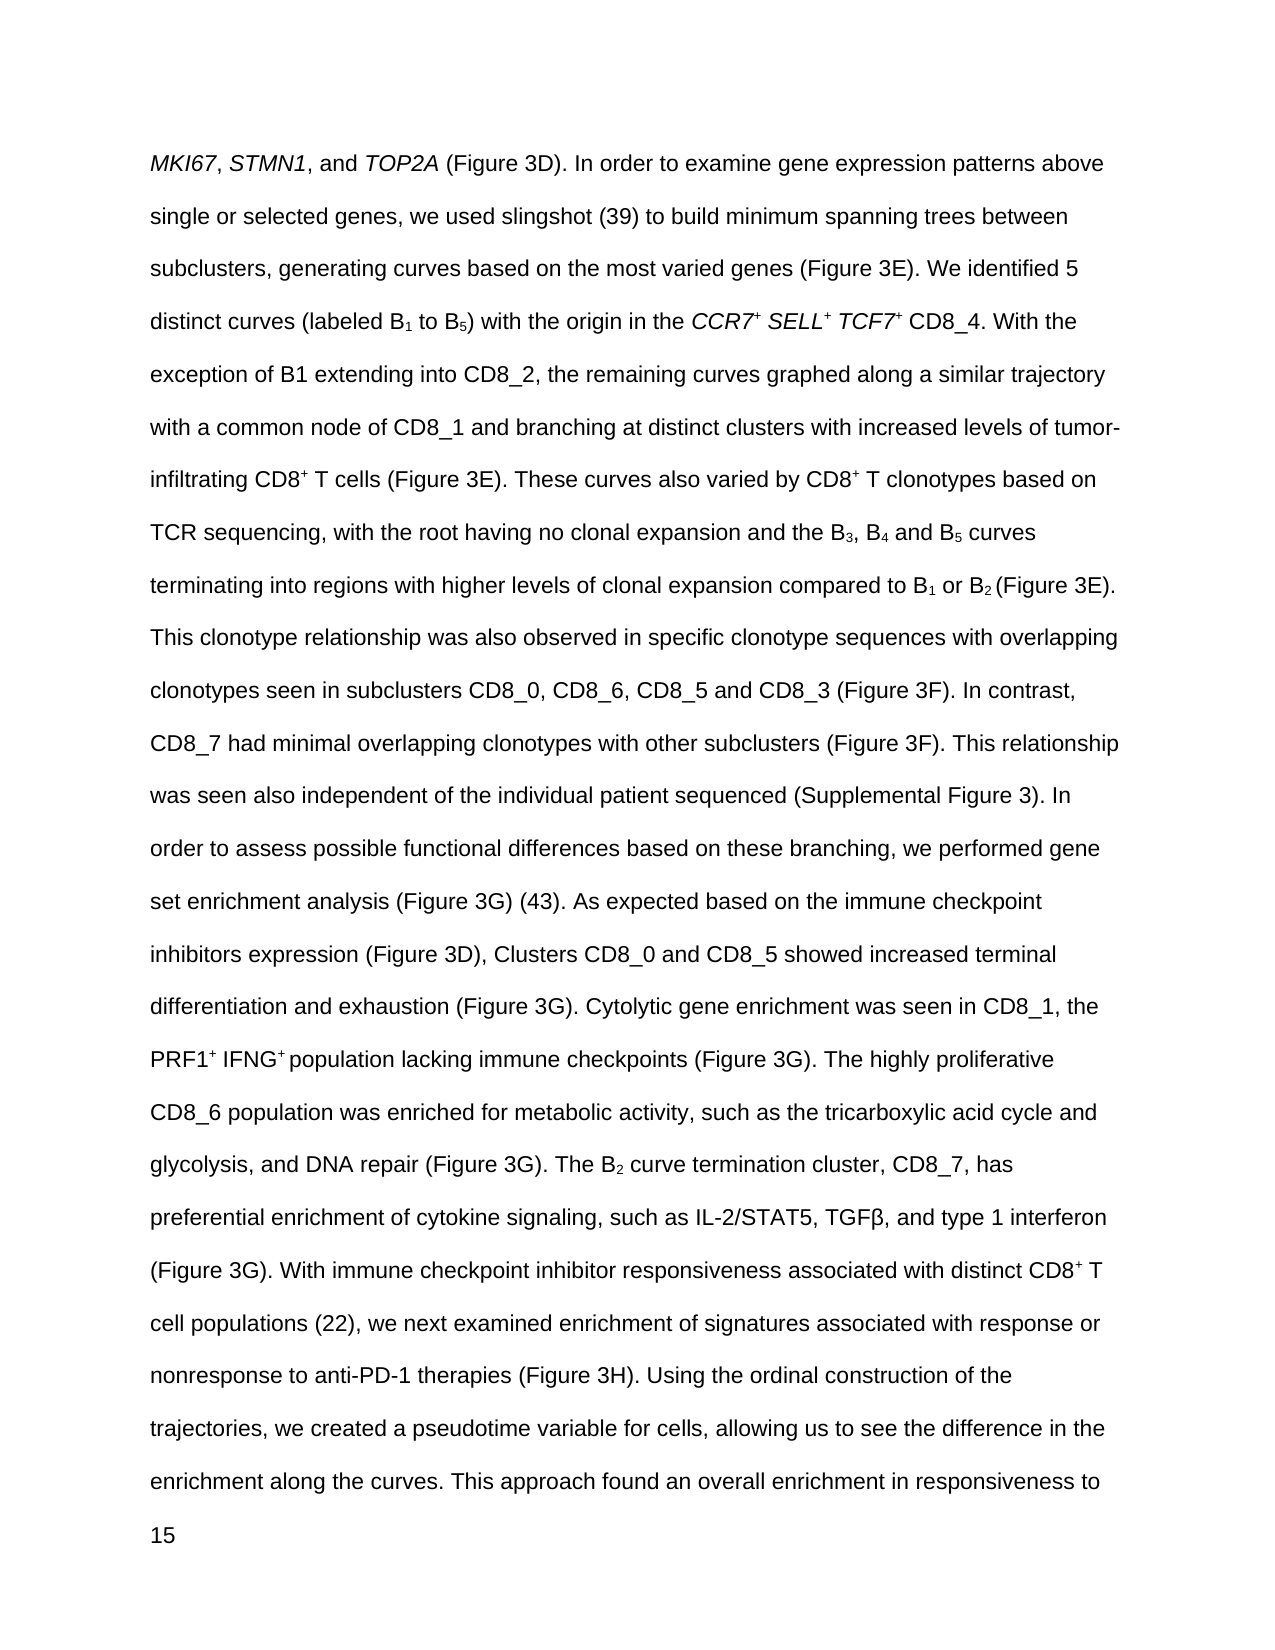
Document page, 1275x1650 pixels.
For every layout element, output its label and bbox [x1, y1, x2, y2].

text [150, 150, 1125, 1494]
